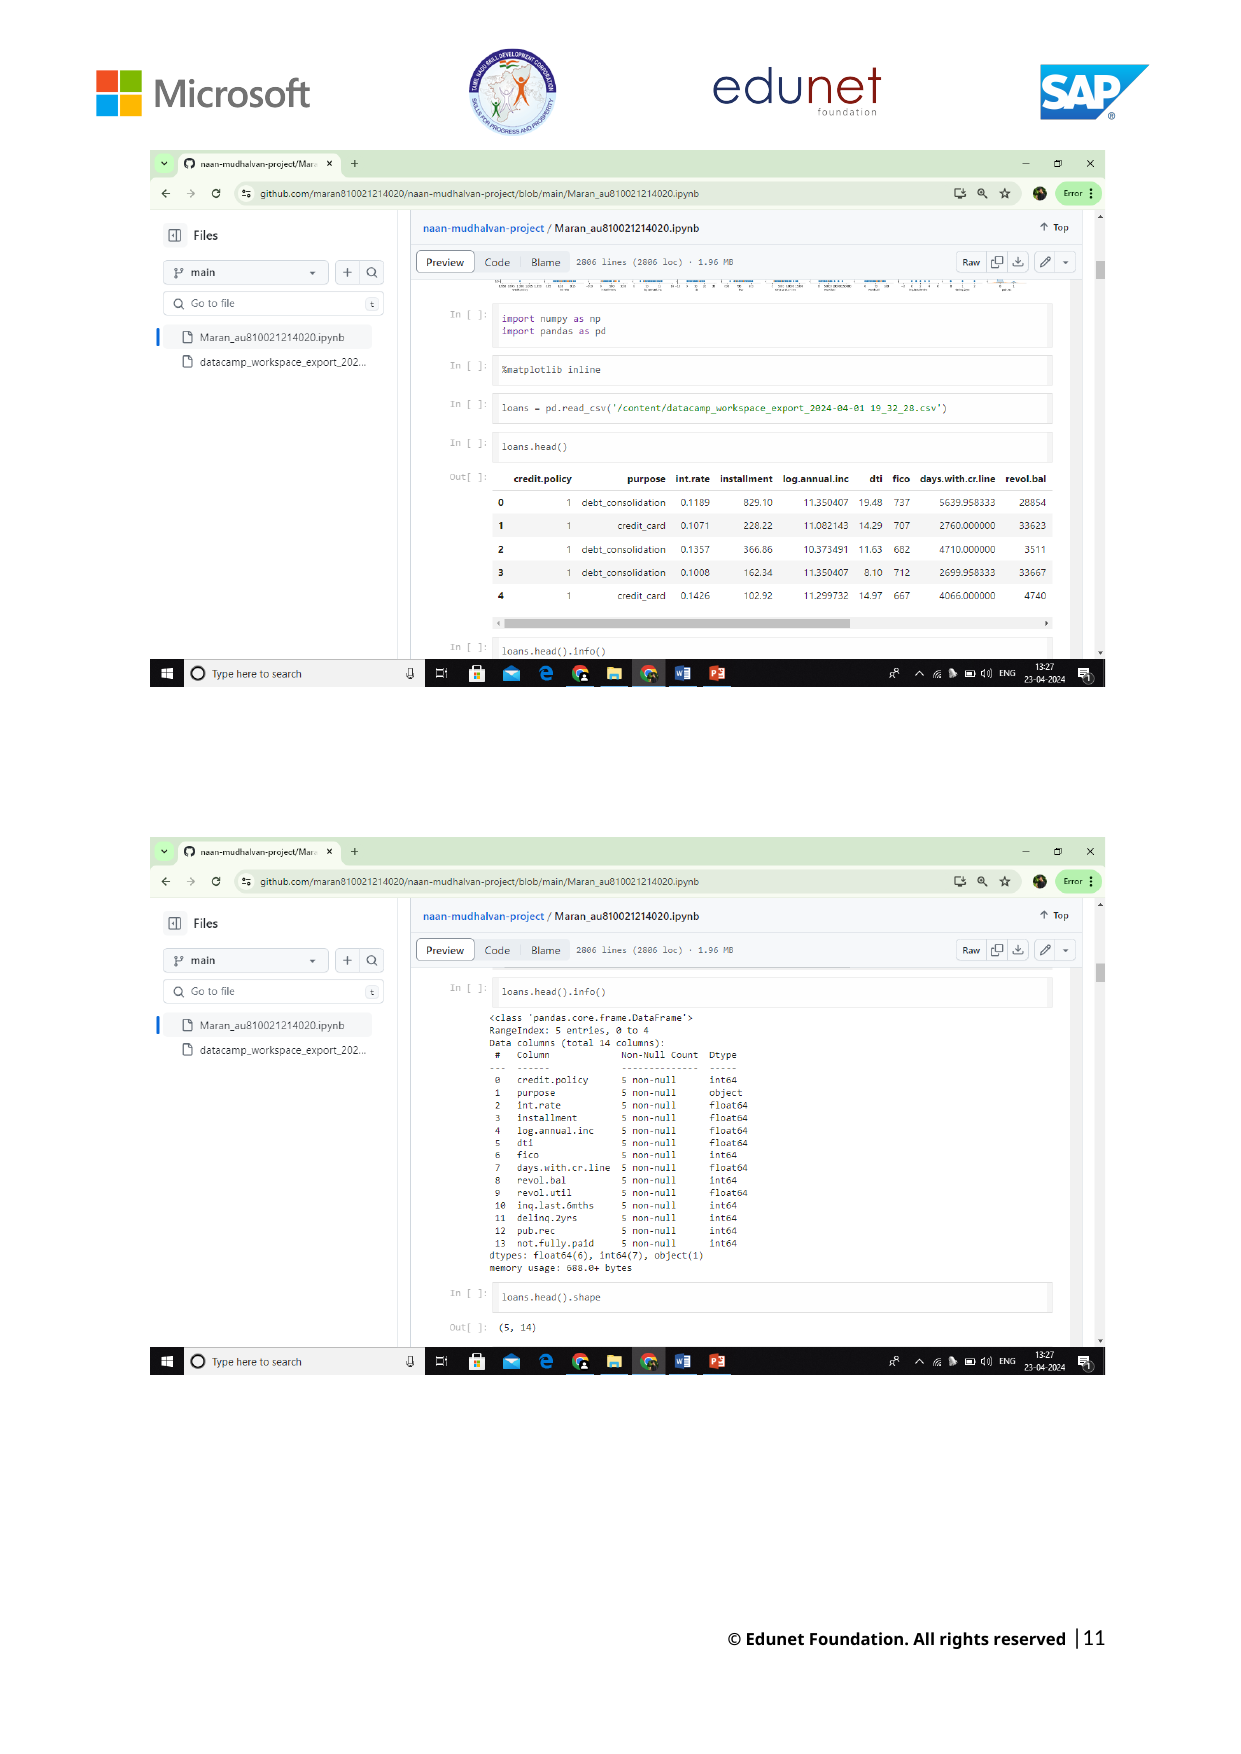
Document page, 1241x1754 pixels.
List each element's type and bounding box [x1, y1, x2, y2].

picture [150, 150, 1106, 687]
picture [91, 65, 316, 121]
picture [466, 45, 558, 137]
picture [150, 837, 1106, 1375]
picture [706, 60, 889, 122]
picture [1039, 63, 1151, 121]
